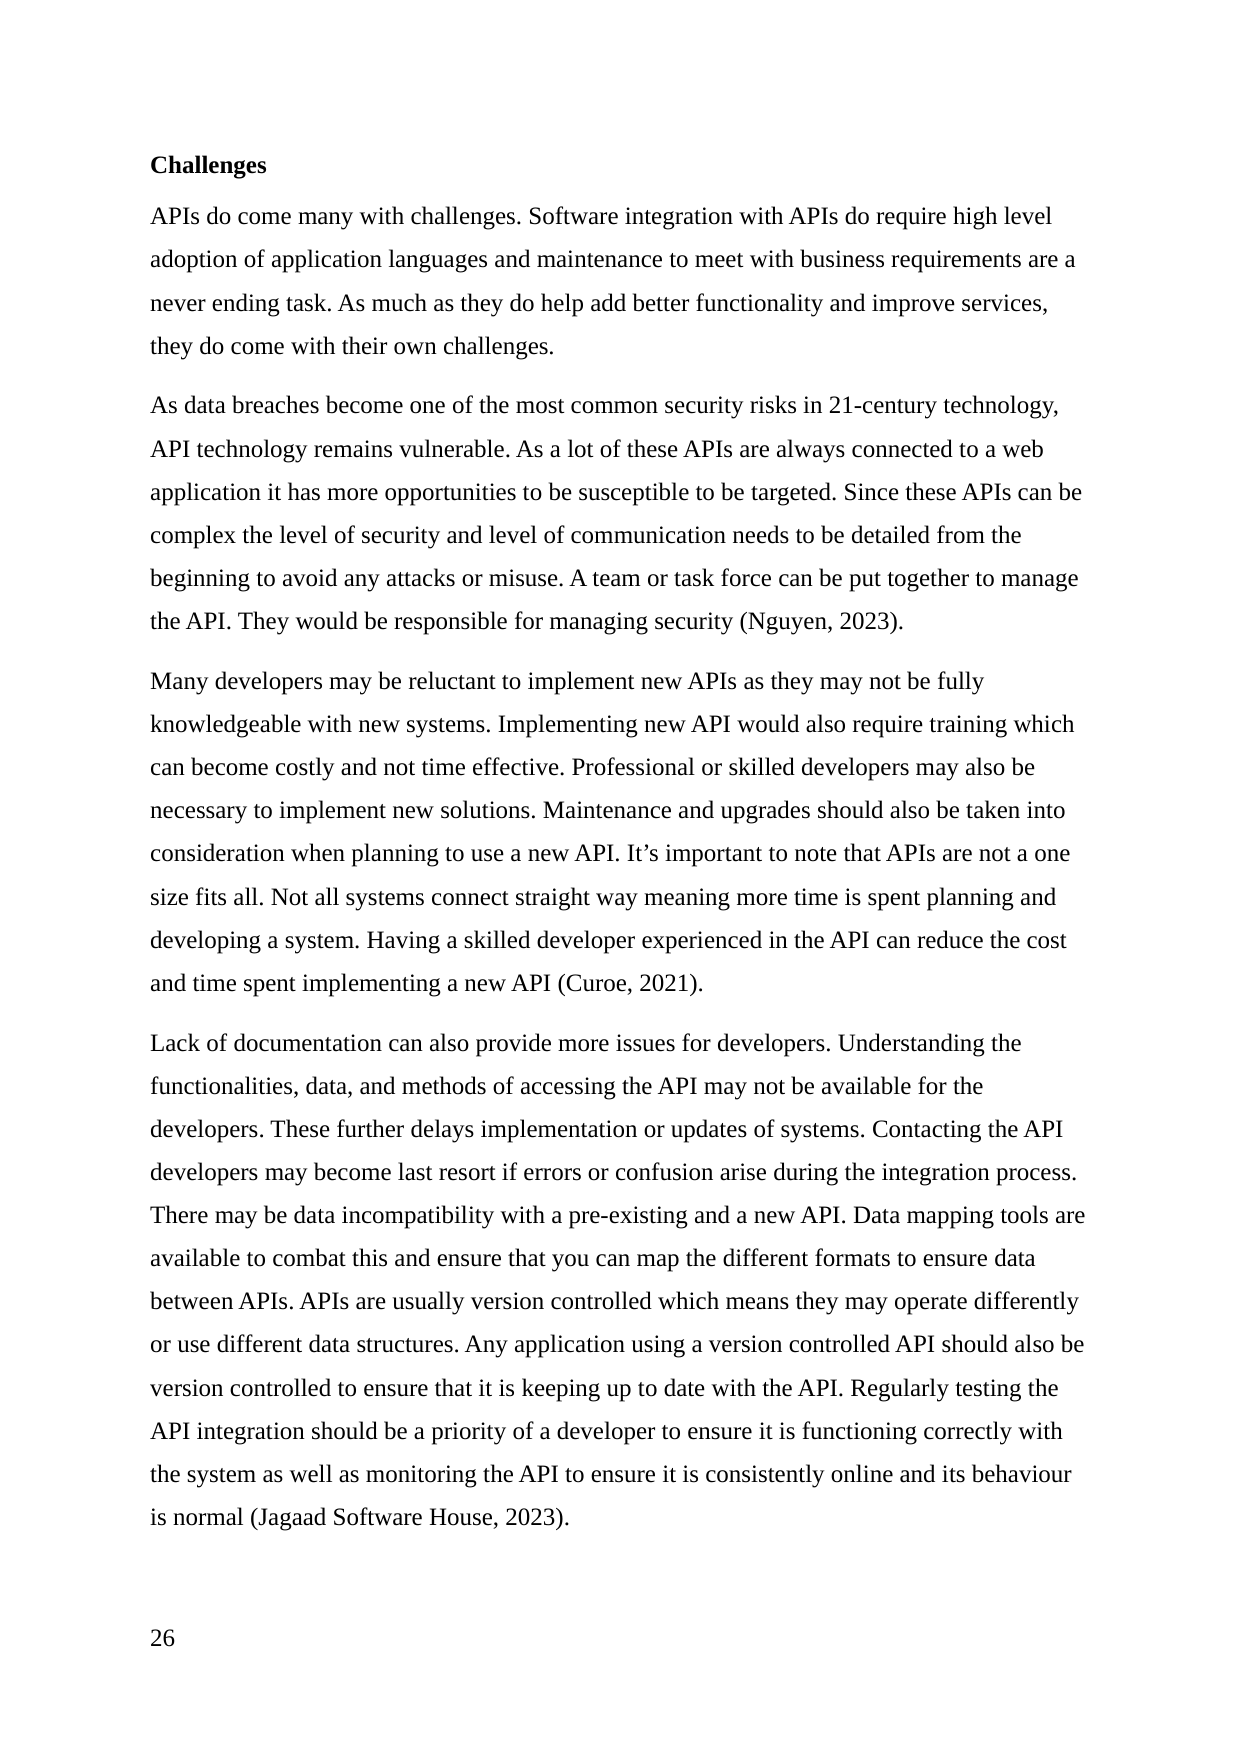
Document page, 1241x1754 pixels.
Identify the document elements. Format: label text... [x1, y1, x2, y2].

text Many developers may be reluctant to implement new APIs as they may not be fully knowledgeable with new systems. Implementing new API would also require training which can become costly and not time effective. Professional or skilled developers may also be necessary to implement new solutions. Maintenance and upgrades should also be taken into consideration when planning to use a new API. It’s important to note that APIs are not a one size fits all. Not all systems connect straight way meaning more time is spent planning and developing a system. Having a skilled developer experienced in the API can reduce the cost and time spent implementing a new API (Curoe, 2021). [150, 666, 1090, 997]
text APIs do come many with challenges. Software integration with APIs do require high level adoption of application languages and maintenance to meet with business requirements are a never ending task. As much as they do help add better functionality and improve services, they do come with their own challenges. [150, 201, 1090, 359]
text As data breaches become one of the most common security risks in 21-century technology, API technology remains vulnerable. As a lot of these APIs are always connected to a web application it has more opportunities to be susceptible to be targeted. Since these APIs can be complex the level of security and level of communication needs to be detailed from the beginning to avoid any attacks or misuse. A team or task force can be put together to manage the API. They would be responsible for managing security (Nguyen, 2023). [150, 391, 1090, 635]
subtitle Challenges [150, 150, 1090, 179]
text Lack of documentation can also provide more issues for developers. Understanding the functionalities, data, and methods of accessing the API may not be available for the developers. These further delays implementation or updates of systems. Contacting the API developers may become last resort if errors or confusion arise during the integration process. There may be data incompatibility with a pre-existing and a new API. Data mapping tools are available to combat this and ensure that you can map the different formats to ensure data between APIs. APIs are usually version controlled which means they may operate differently or use different data structures. Any application using a version controlled API should also be version controlled to ensure that it is keeping up to date with the API. Regularly testing the API integration should be a priority of a developer to ensure it is functioning correctly with the system as well as monitoring the API to ensure it is consistently online and its behaviour is normal (Jagaad Software House, 2023). [150, 1028, 1090, 1531]
